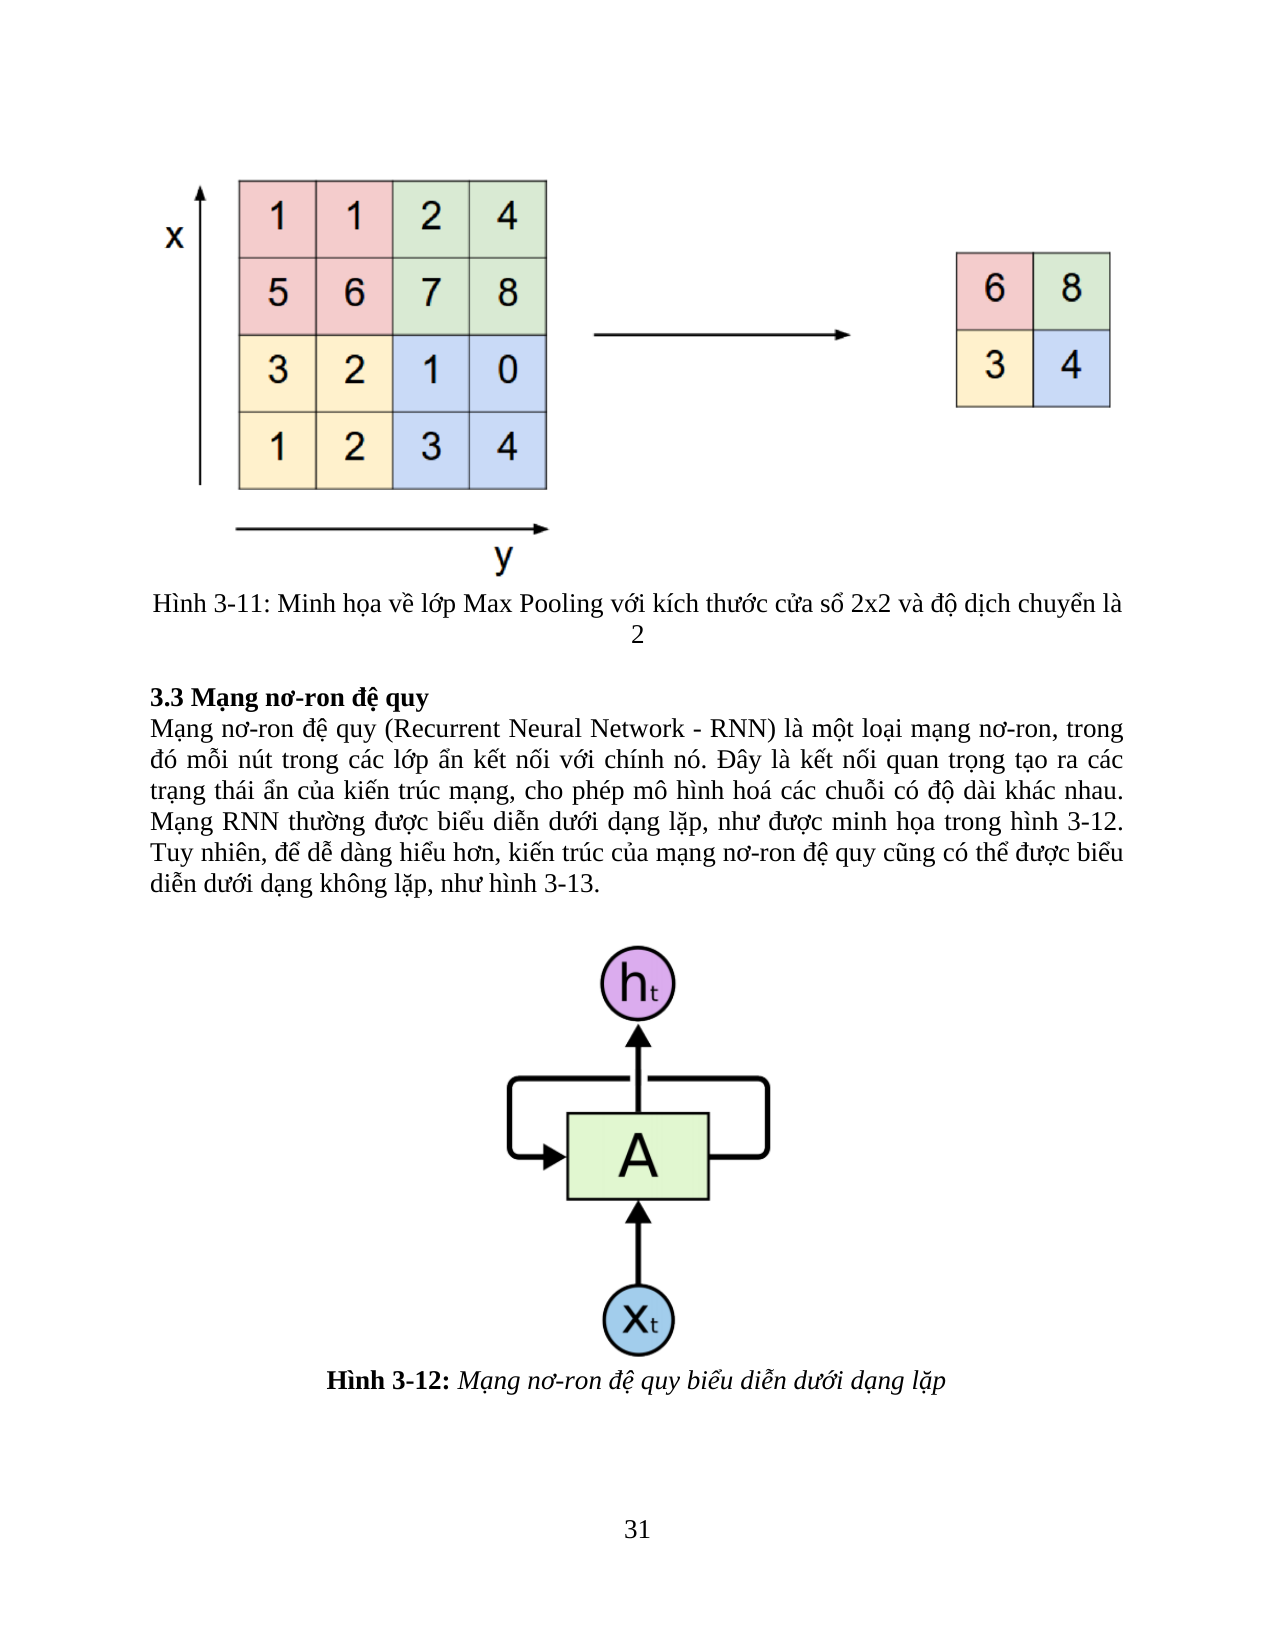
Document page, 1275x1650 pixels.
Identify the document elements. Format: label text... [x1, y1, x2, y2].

text 3.3 Mạng nơ-ron đệ quy [150, 681, 1125, 712]
text Hình 3-12: Mạng nơ-ron đệ quy biểu diễn dưới dạng lặp [150, 1364, 1125, 1395]
picture [150, 150, 1125, 588]
picture [466, 929, 809, 1364]
text Mạng nơ-ron đệ quy (Recurrent Neural Network - RNN) là một loại mạng nơ-ron, trong đó mỗi nút trong các lớp ẩn kết nối với chính nó. Đây là kết nối quan trọng tạo ra các trạng thái ẩn của kiến trúc mạng, cho phép mô hình hoá các chuỗi có độ dài khác nhau. Mạng RNN thường được biểu diễn dưới dạng lặp, như được minh họa trong hình 3-12. Tuy nhiên, để dễ dàng hiểu hơn, kiến trúc của mạng nơ-ron đệ quy cũng có thể được biểu diễn dưới dạng không lặp, như hình 3-13. [150, 712, 1125, 899]
text Hình 3-11: Minh họa về lớp Max Pooling với kích thước cửa sổ 2x2 và độ dịch chuyển là 2 [150, 588, 1125, 649]
